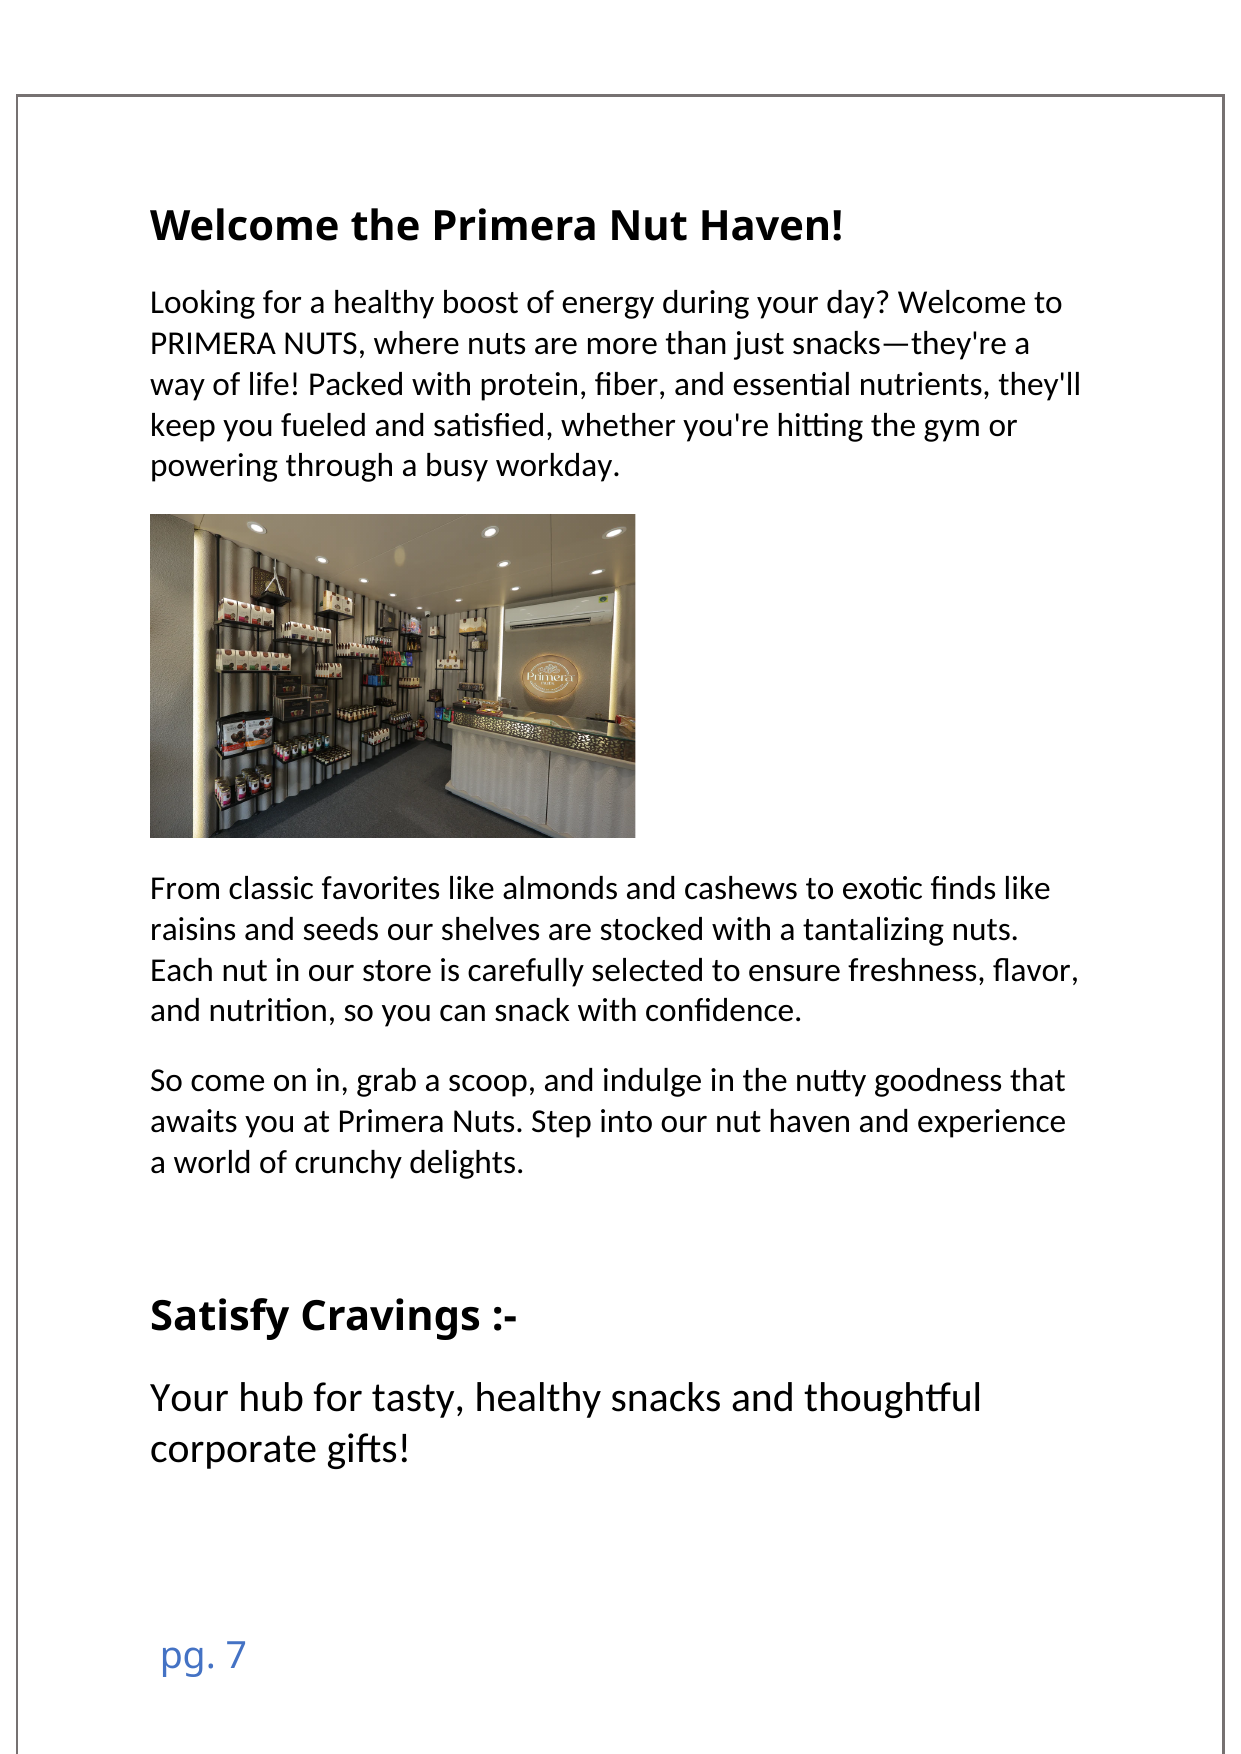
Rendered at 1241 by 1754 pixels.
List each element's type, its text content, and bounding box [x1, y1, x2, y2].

text So come on in, grab a scoop, and indulge in the nutty goodness that awaits you at Primera Nuts. Step into our nut haven and experience a world of crunchy delights. [150, 1059, 1090, 1181]
text Satisfy Cravings :- [150, 1286, 1090, 1342]
picture [150, 514, 636, 838]
text Looking for a healthy boost of energy during your day? Welcome to PRIMERA NUTS, where nuts are more than just snacks—they're a way of life! Packed with protein, fiber, and essential nutrients, they'll keep you fueled and satisfied, whether you're hitting the gym or powering through a busy workday. [150, 282, 1090, 485]
text Your hub for tasty, healthy snacks and thoughtful corporate gifts! [150, 1371, 1090, 1473]
text From classic favorites like almonds and cashews to exotic finds like raisins and seeds our shelves are stocked with a tantalizing nuts. Each nut in our store is carefully selected to ensure freshness, flavor, and nutrition, so you can snack with confidence. [150, 867, 1090, 1030]
text Welcome the Primera Nut Haven! [150, 150, 1090, 252]
